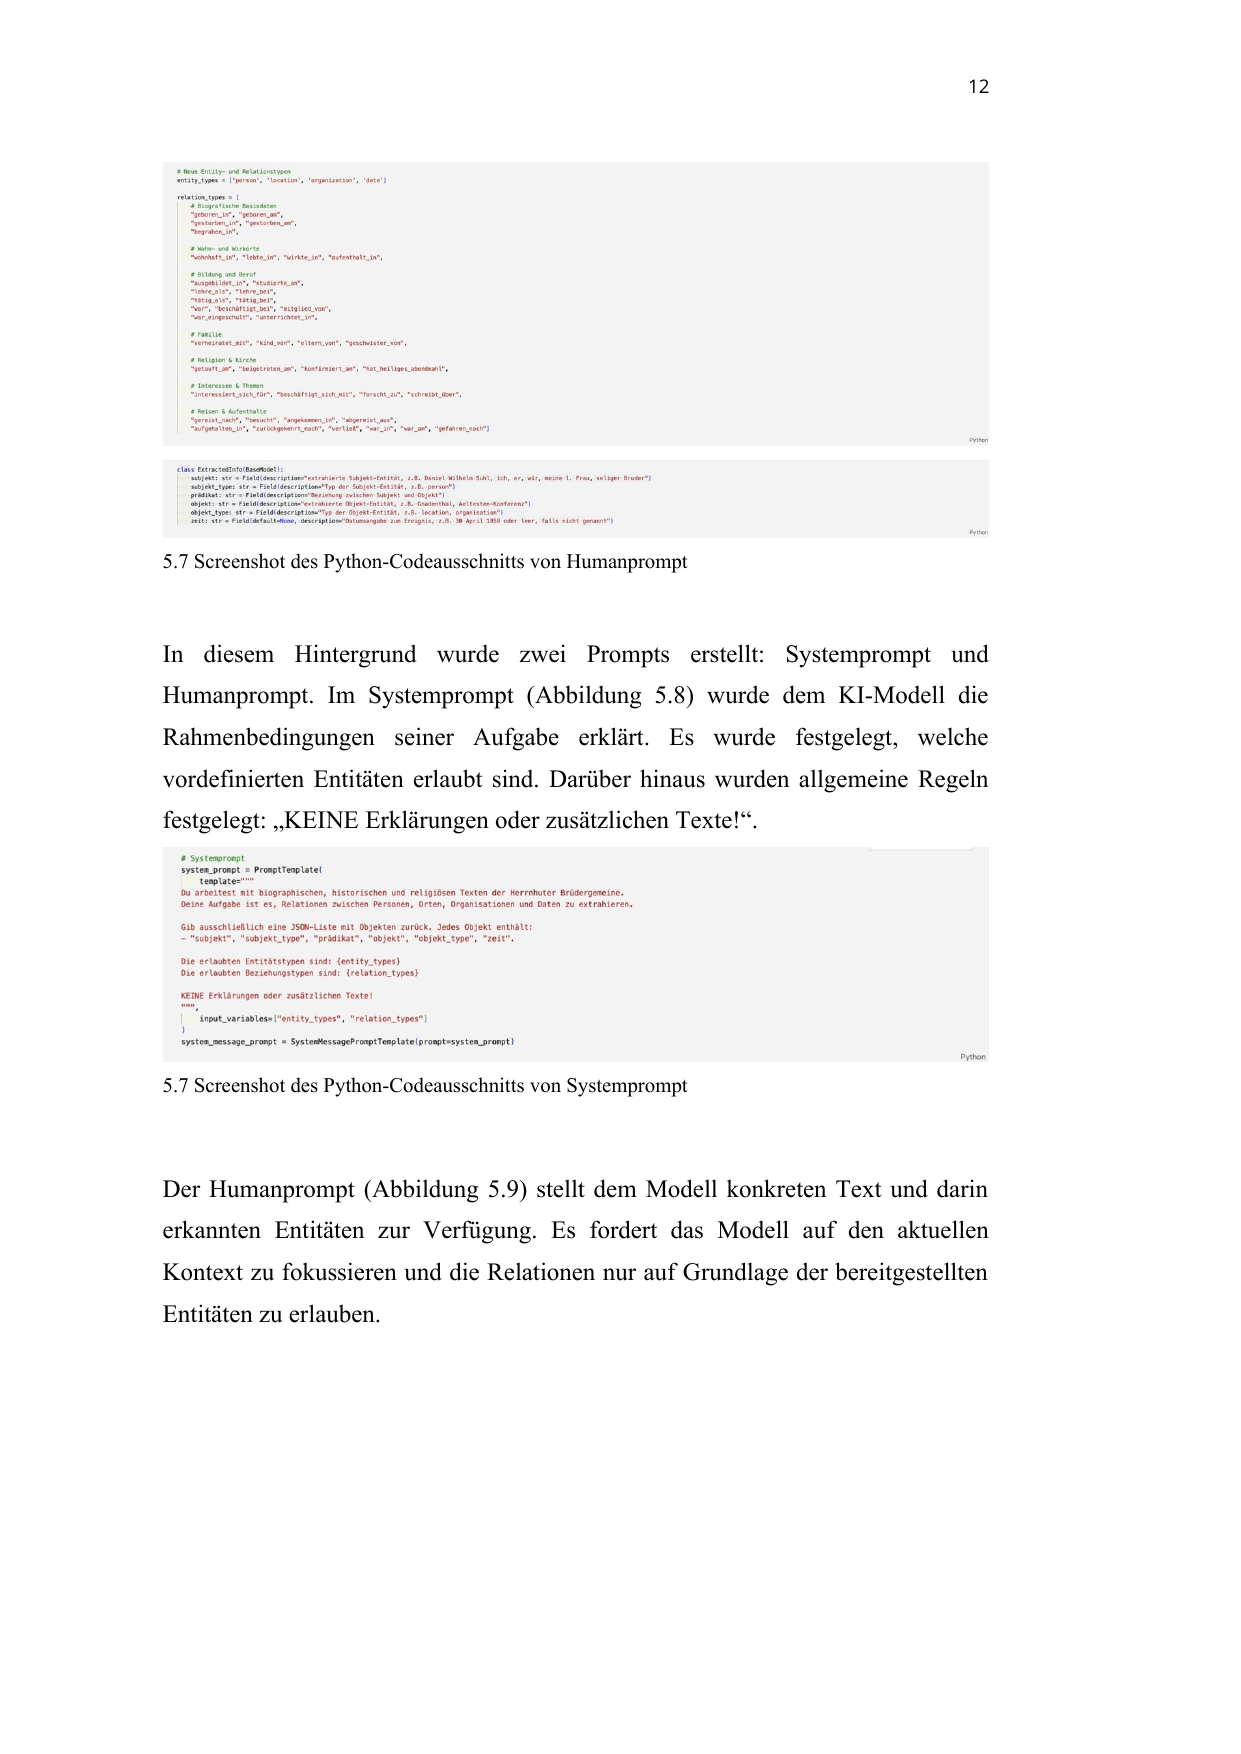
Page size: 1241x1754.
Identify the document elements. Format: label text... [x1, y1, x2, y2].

text Der Humanprompt (Abbildung 5.9) stellt dem Modell konkreten Text und darin erkannten Entitäten zur Verfügung. Es fordert das Modell auf den aktuellen Kontext zu fokussieren und die Relationen nur auf Grundlage der bereitgestellten Entitäten zu erlauben. [162, 1175, 989, 1327]
text 5.7 Screenshot des Python-Codeausschnitts von Systemprompt [162, 1074, 989, 1097]
picture [162, 162, 990, 538]
text In diesem Hintergrund wurde zwei Prompts erstellt: Systemprompt und Humanprompt. Im Systemprompt (Abbildung 5.8) wurde dem KI-Modell die Rahmenbedingungen seiner Aufgabe erklärt. Es wurde festgelegt, welche vordefinierten Entitäten erlaubt sind. Darüber hinaus wurden allgemeine Regeln festgelegt: „KEINE Erklärungen oder zusätzlichen Texte!“. [162, 640, 989, 834]
picture [162, 847, 990, 1062]
text 5.7 Screenshot des Python-Codeausschnitts von Humanprompt [162, 550, 989, 573]
